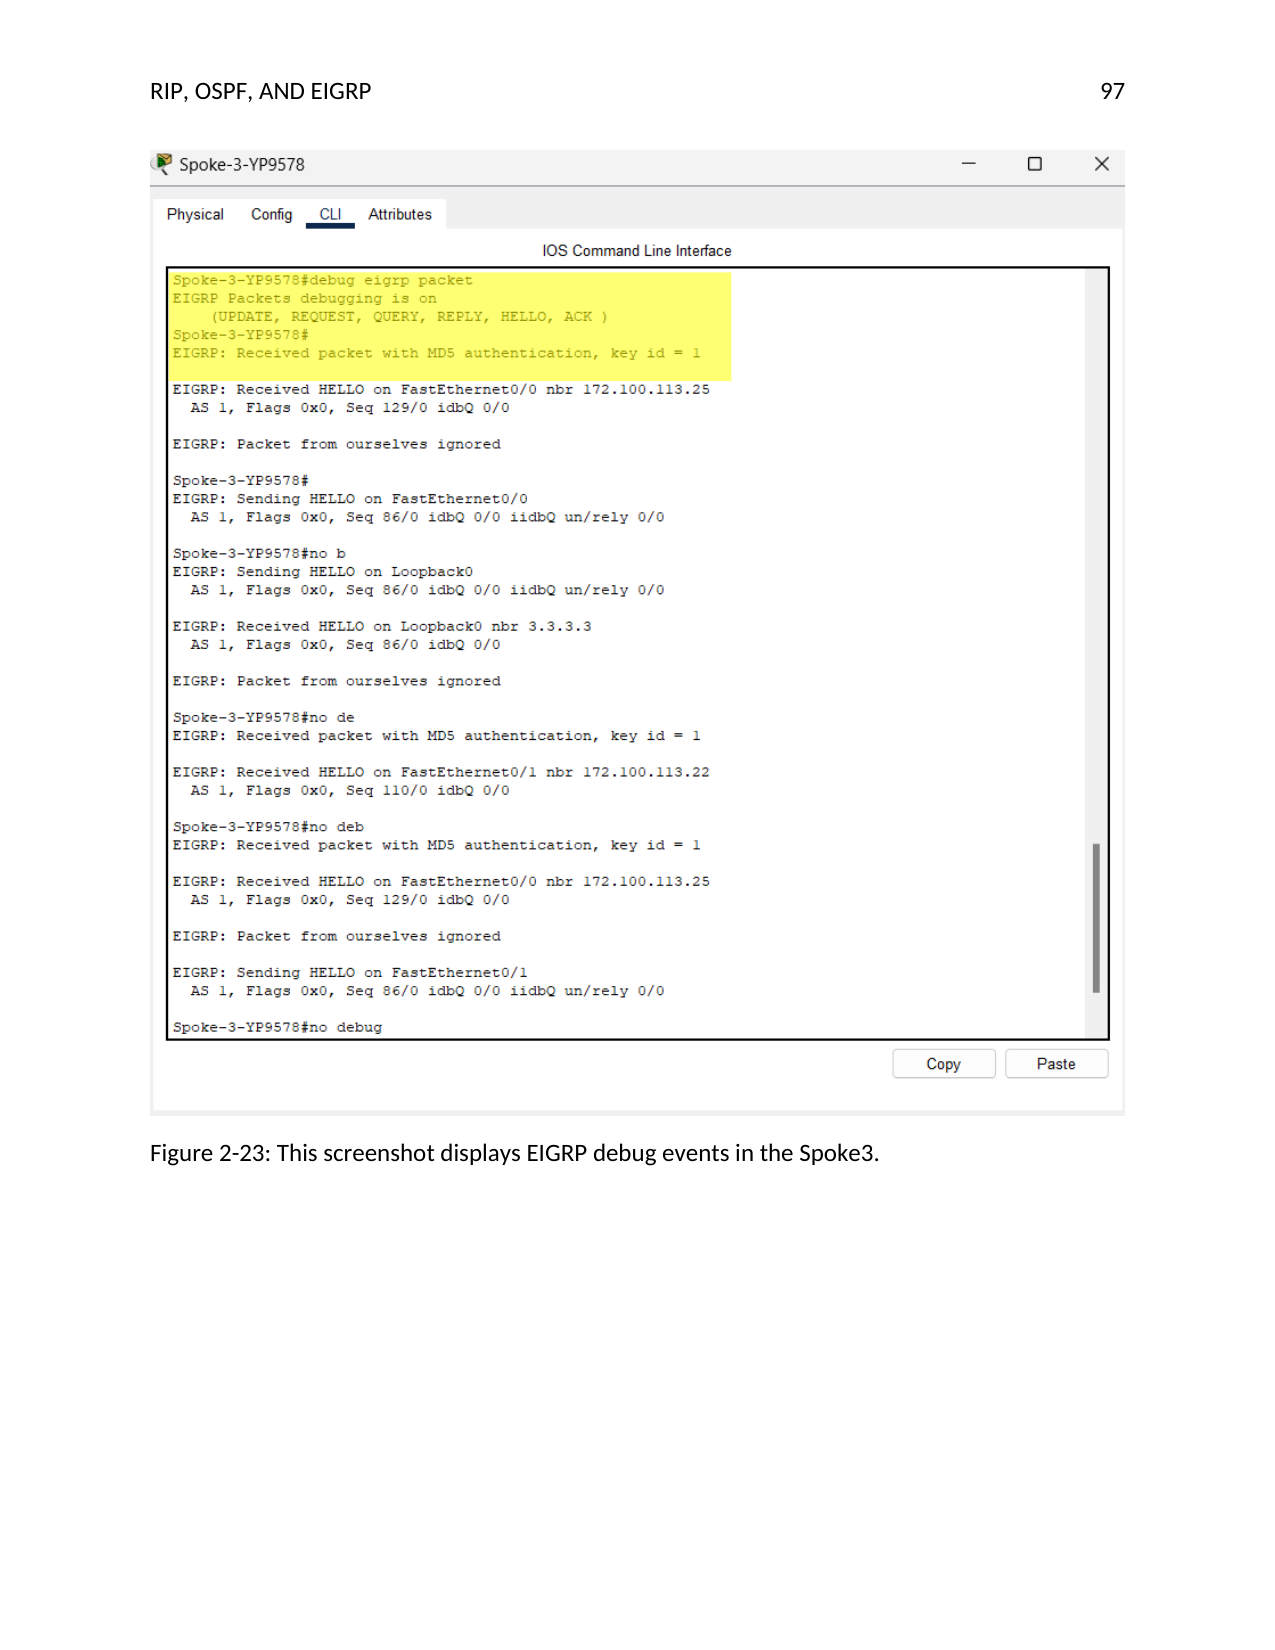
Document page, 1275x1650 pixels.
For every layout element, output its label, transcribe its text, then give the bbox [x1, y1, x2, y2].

picture [150, 150, 1125, 1116]
text Figure 2-23: This screenshot displays EIGRP debug events in the Spoke3. [150, 1137, 1125, 1167]
